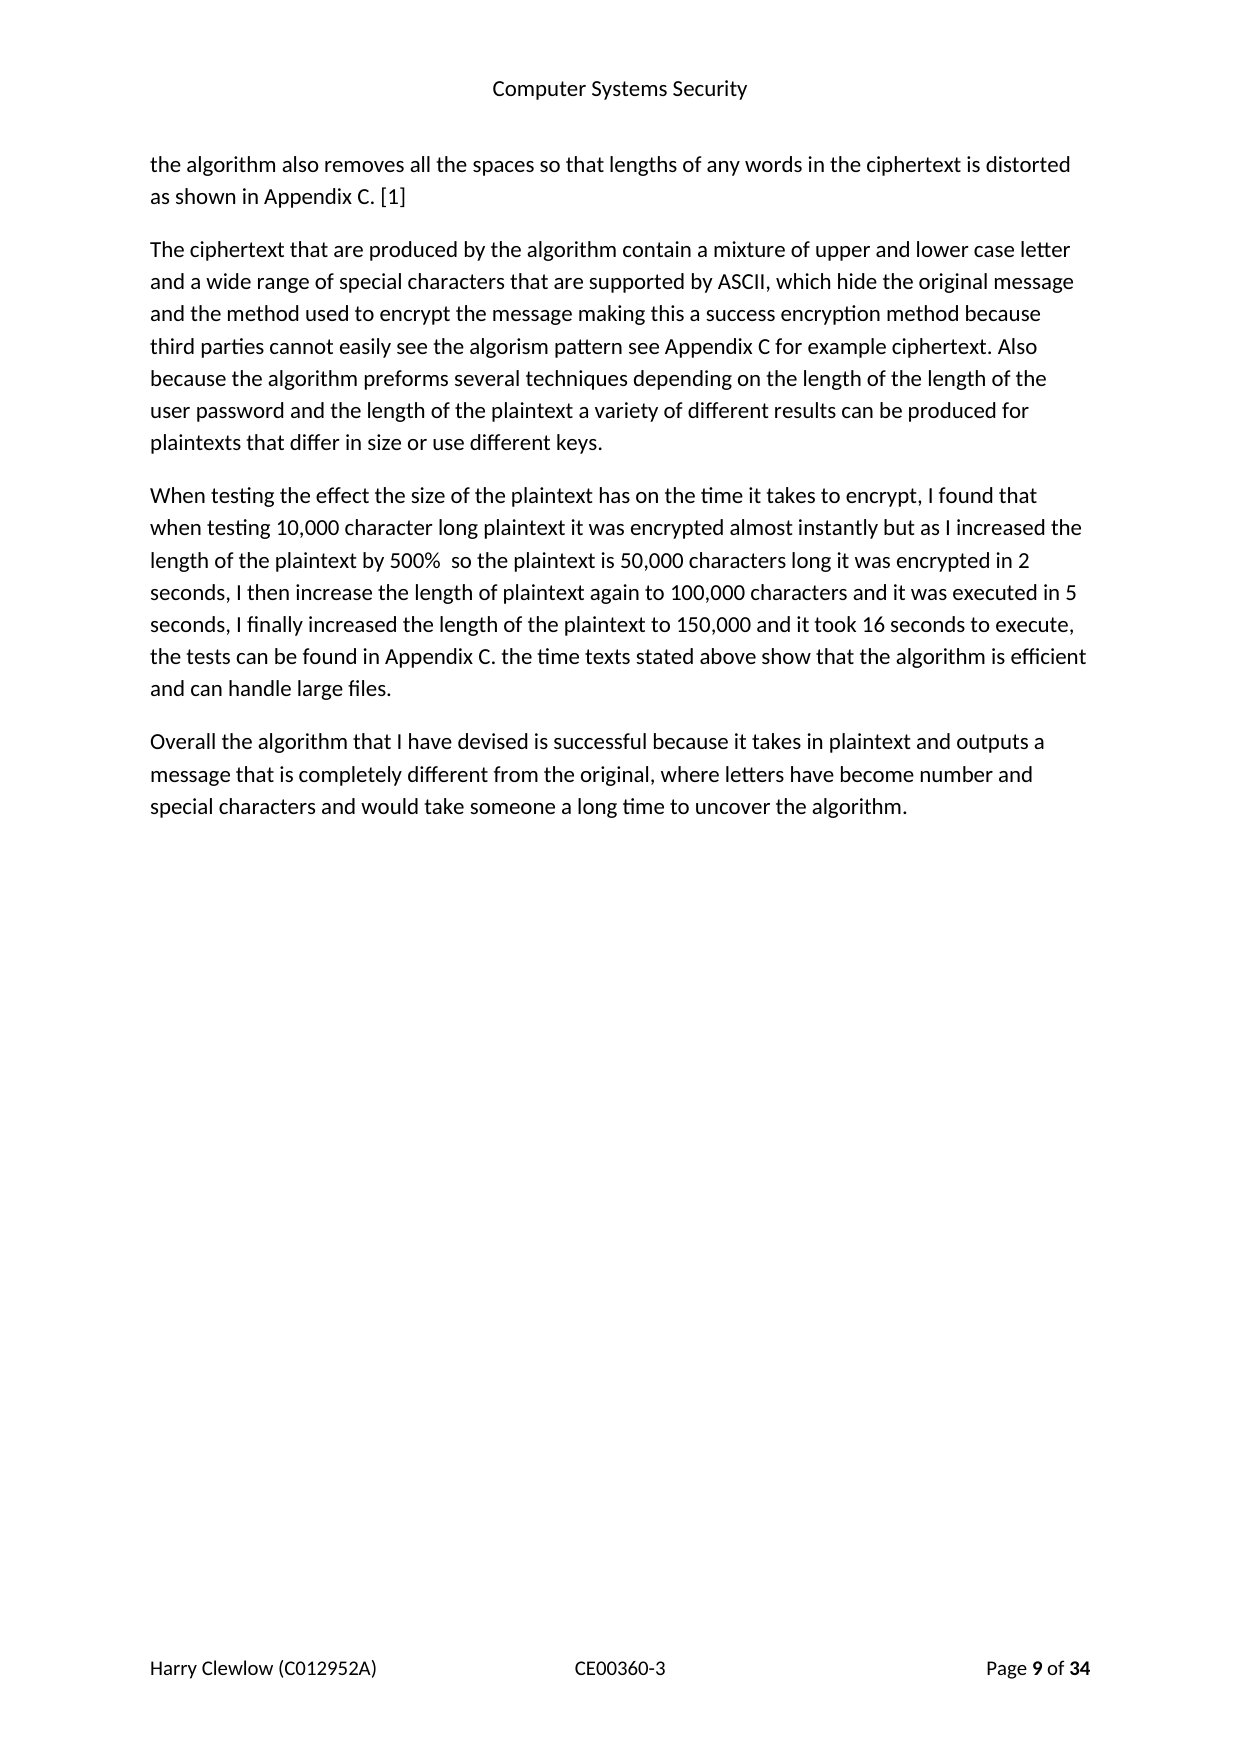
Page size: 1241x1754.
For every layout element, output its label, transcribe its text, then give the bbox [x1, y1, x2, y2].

text When testing the effect the size of the plaintext has on the time it takes to encrypt, I found that when testing 10,000 character long plaintext it was encrypted almost instantly but as I increased the length of the plaintext by 500% so the plaintext is 50,000 characters long it was encrypted in 2 seconds, I then increase the length of plaintext again to 100,000 characters and it was executed in 5 seconds, I finally increased the length of the plaintext to 150,000 and it took 16 seconds to execute, the tests can be found in Appendix C. the time texts stated above show that the algorithm is efficient and can handle large files. [150, 481, 1090, 702]
text The ciphertext that are produced by the algorithm contain a mixture of upper and lower case letter and a wide range of special characters that are supported by ASCII, which hide the original message and the method used to encrypt the message making this a success encryption method because third parties cannot easily see the algorism pattern see Appendix C for example ciphertext. Also because the algorithm preforms several techniques depending on the length of the length of the user password and the length of the plaintext a variety of different results can be produced for plaintexts that differ in size or use different keys. [150, 235, 1090, 456]
text Overall the algorithm that I have devised is successful because it takes in plaintext and outputs a message that is completely different from the original, where letters have become number and special characters and would take someone a long time to uncover the algorithm. [150, 727, 1090, 820]
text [150, 150, 1090, 210]
